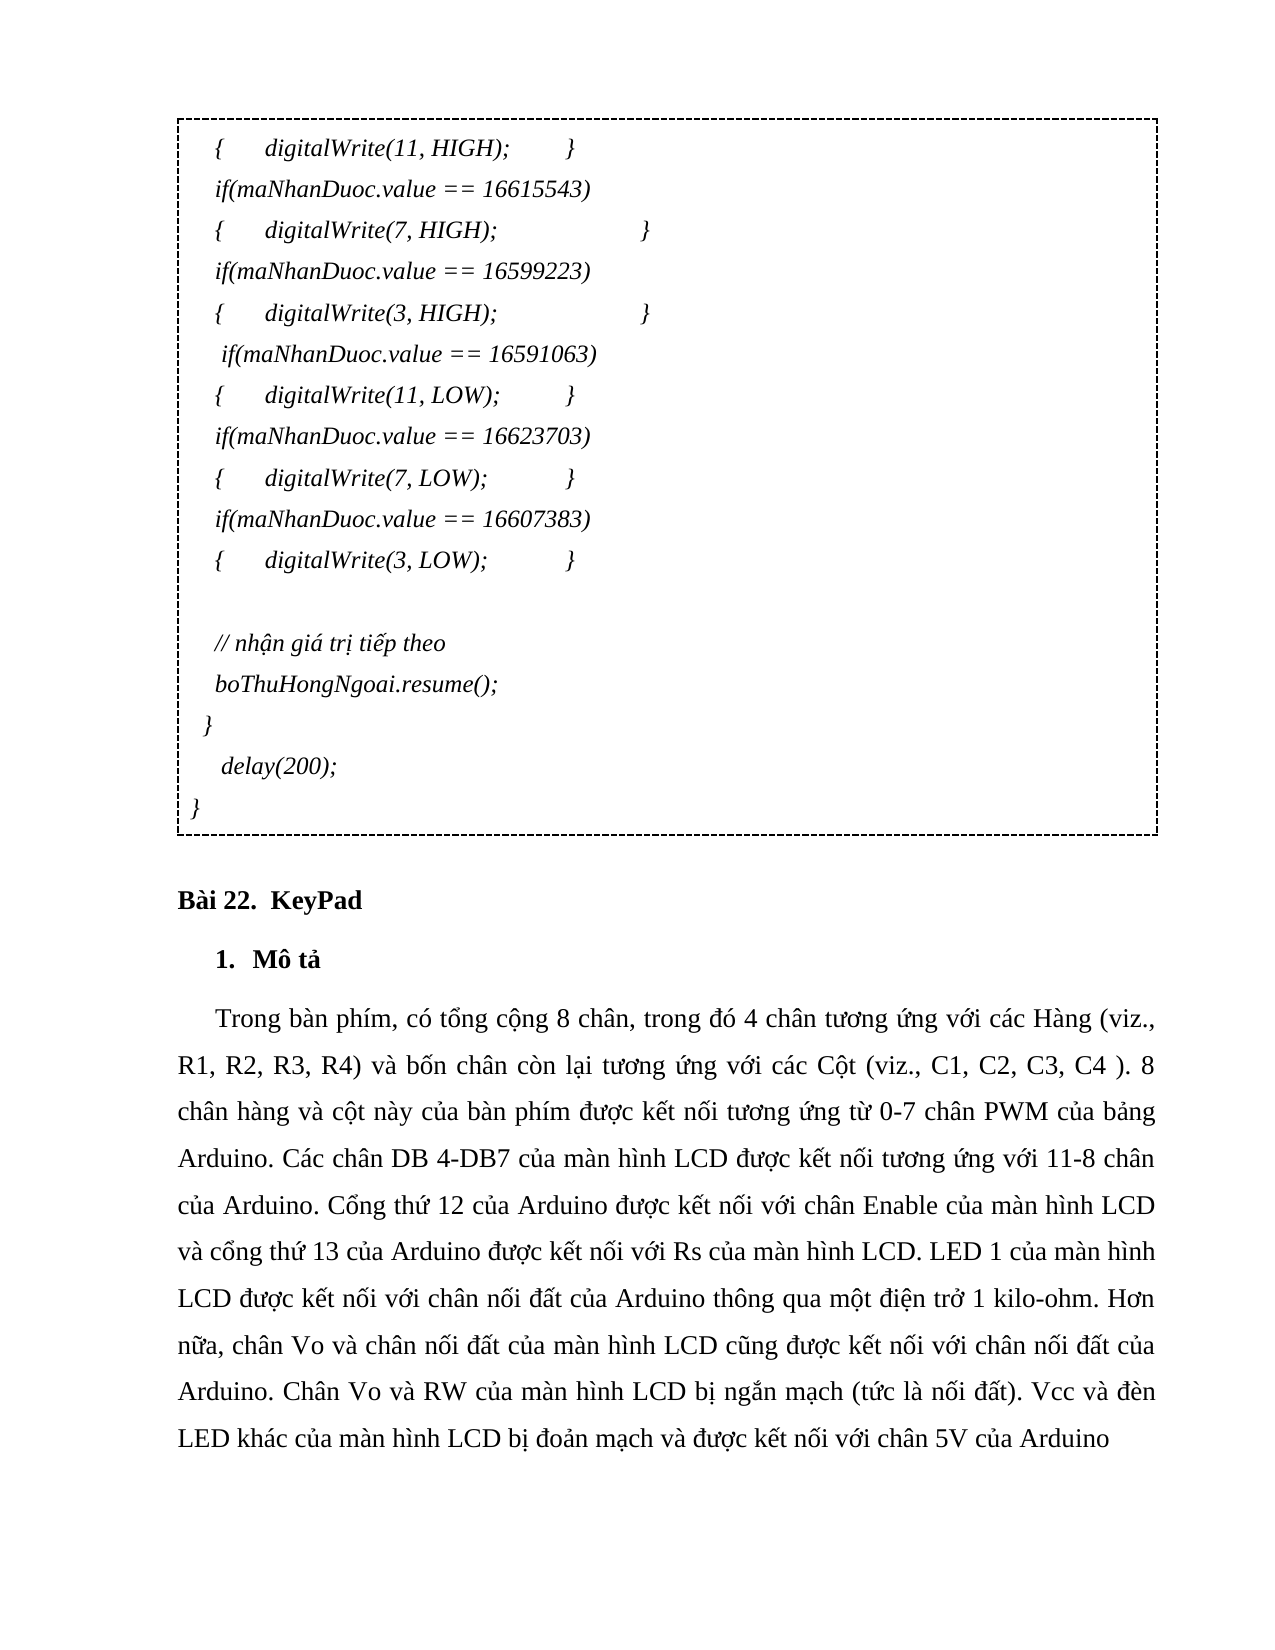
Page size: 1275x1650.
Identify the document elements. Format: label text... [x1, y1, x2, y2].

text Trong bàn phím, có tổng cộng 8 chân, trong đó 4 chân tương ứng với các Hàng (viz., R1, R2, R3, R4) và bốn chân còn lại tương ứng với các Cột (viz., C1, C2, C3, C4 ). 8 chân hàng và cột này của bàn phím được kết nối tương ứng từ 0-7 chân PWM của bảng Arduino. Các chân DB 4-DB7 của màn hình LCD được kết nối tương ứng với 11-8 chân của Arduino. Cổng thứ 12 của Arduino được kết nối với chân Enable của màn hình LCD và cổng thứ 13 của Arduino được kết nối với Rs của màn hình LCD. LED 1 của màn hình LCD được kết nối với chân nối đất của Arduino thông qua một điện trở 1 kilo-ohm. Hơn nữa, chân Vo và chân nối đất của màn hình LCD cũng được kết nối với chân nối đất của Arduino. Chân Vo và RW của màn hình LCD bị ngắn mạch (tức là nối đất). Vcc và đèn LED khác của màn hình LCD bị đoản mạch và được kết nối với chân 5V của Arduino [177, 1002, 1157, 1453]
subtitle Bài 22. KeyPad [177, 884, 1157, 915]
subtitle Mô tả [215, 943, 1157, 974]
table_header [178, 118, 1157, 834]
